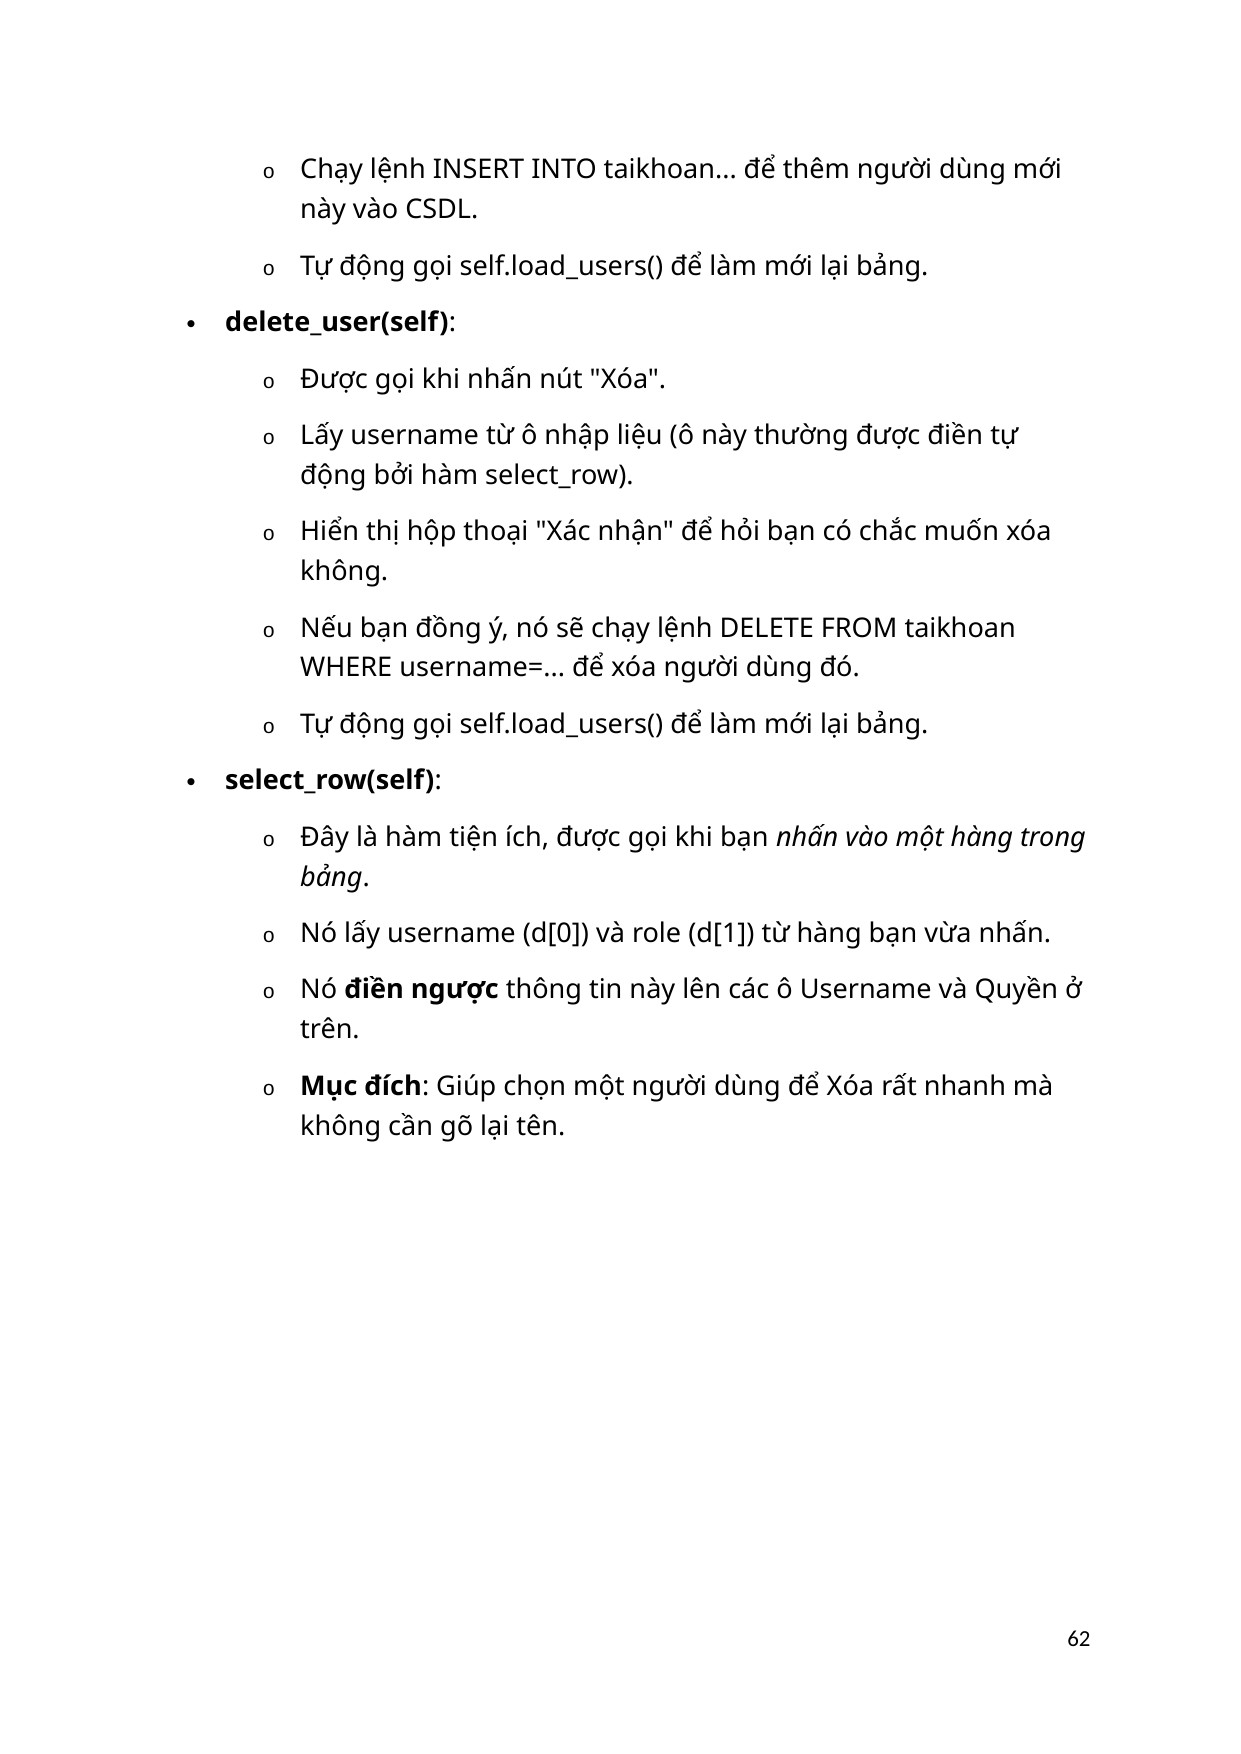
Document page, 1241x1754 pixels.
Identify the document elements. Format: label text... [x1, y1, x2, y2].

list Mục đích: Giúp chọn một người dùng để Xóa rất nhanh mà không cần gõ lại tên. [262, 1066, 1090, 1143]
list Chạy lệnh INSERT INTO taikhoan... để thêm người dùng mới này vào CSDL. [262, 150, 1090, 227]
list delete_user(self): [187, 303, 1090, 339]
list select_row(self): [187, 761, 1090, 798]
list Đây là hàm tiện ích, được gọi khi bạn nhấn vào một hàng trong bảng. [262, 817, 1090, 894]
list Nó điền ngược thông tin này lên các ô Username và Quyền ở trên. [262, 970, 1090, 1047]
list Được gọi khi nhấn nút "Xóa". [262, 359, 1090, 396]
list Tự động gọi self.load_users() để làm mới lại bảng. [262, 246, 1090, 283]
list Tự động gọi self.load_users() để làm mới lại bảng. [262, 704, 1090, 741]
list Lấy username từ ô nhập liệu (ô này thường được điền tự động bởi hàm select_row). [262, 416, 1090, 492]
list Nó lấy username (d[0]) và role (d[1]) từ hàng bạn vừa nhấn. [262, 913, 1090, 950]
list Nếu bạn đồng ý, nó sẽ chạy lệnh DELETE FROM taikhoan WHERE username=... để xóa người dùng đó. [262, 608, 1090, 685]
list Hiển thị hộp thoại "Xác nhận" để hỏi bạn có chắc muốn xóa không. [262, 512, 1090, 588]
